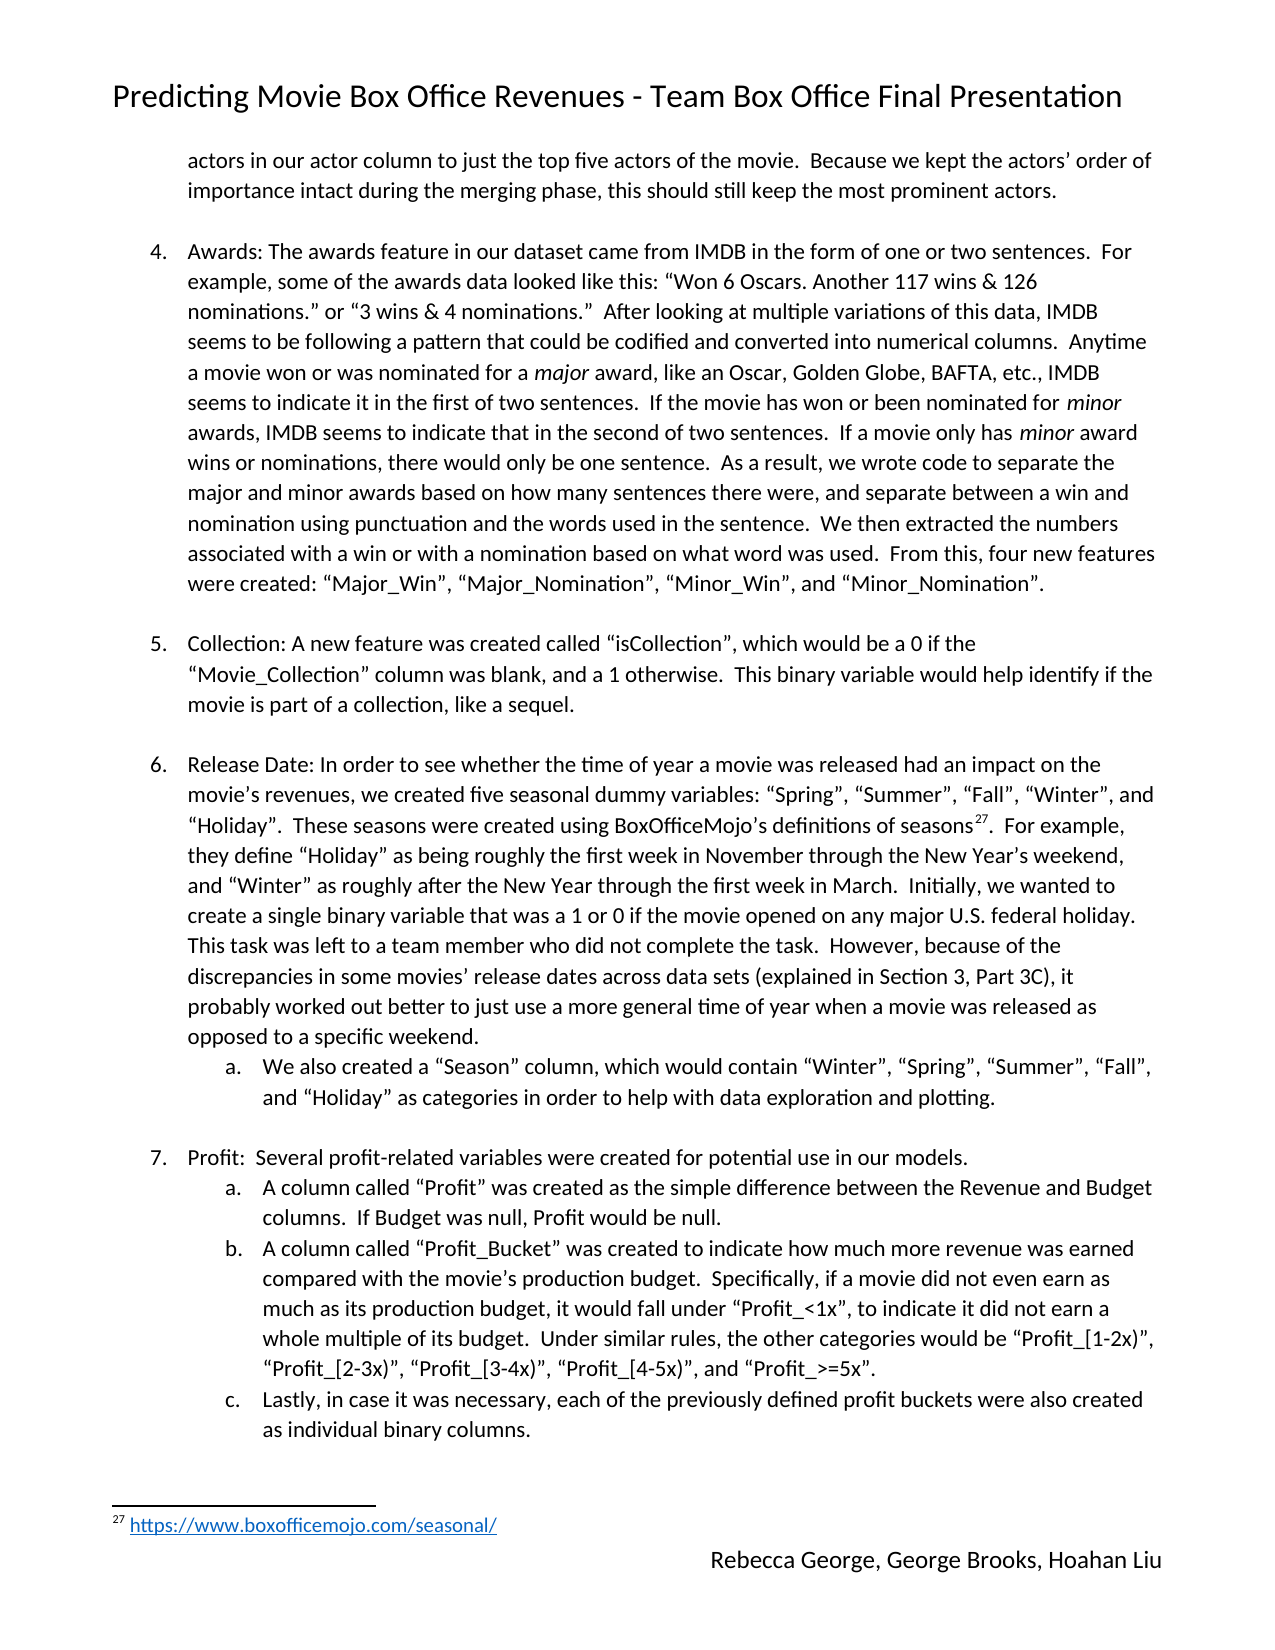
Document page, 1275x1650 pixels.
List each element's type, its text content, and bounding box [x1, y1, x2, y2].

list A column called “Profit” was created as the simple difference between the Revenue and Budget columns. If Budget was null, Profit would be null. [225, 1173, 1162, 1232]
list Profit: Several profit-related variables were created for potential use in our models. [150, 1143, 1162, 1171]
list A column called “Profit_Bucket” was created to indicate how much more revenue was earned compared with the movie’s production budget. Specifically, if a movie did not even earn as much as its production budget, it would fall under “Profit_<1x”, to indicate it did not earn a whole multiple of its budget. Under similar rules, the other categories would be “Profit_[1-2x)”, “Profit_[2-3x)”, “Profit_[3-4x)”, “Profit_[4-5x)”, and “Profit_>=5x”. [225, 1234, 1162, 1383]
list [150, 146, 1162, 204]
list Awards: The awards feature in our dataset came from IMDB in the form of one or two sentences. For example, some of the awards data looked like this: “Won 6 Oscars. Another 117 wins & 126 nominations.” or “3 wins & 4 nominations.” After looking at multiple variations of this data, IMDB seems to be following a pattern that could be codified and converted into numerical columns. Anytime a movie won or was nominated for a major award, like an Oscar, Golden Globe, BAFTA, etc., IMDB seems to indicate it in the first of two sentences. If the movie has won or been nominated for minor awards, IMDB seems to indicate that in the second of two sentences. If a movie only has minor award wins or nominations, there would only be one sentence. As a result, we wrote code to separate the major and minor awards based on how many sentences there were, and separate between a win and nomination using punctuation and the words used in the sentence. We then extracted the numbers associated with a win or with a nomination based on what word was used. From this, four new features were created: “Major_Win”, “Major_Nomination”, “Minor_Win”, and “Minor_Nomination”. [150, 237, 1162, 597]
list Collection: A new feature was created called “isCollection”, which would be a 0 if the “Movie_Collection” column was blank, and a 1 otherwise. This binary variable would help identify if the movie is part of a collection, like a sequel. [150, 629, 1162, 718]
list We also created a “Season” column, which would contain “Winter”, “Spring”, “Summer”, “Fall”, and “Holiday” as categories in order to help with data exploration and plotting. [225, 1052, 1162, 1111]
list Release Date: In order to see whether the time of year a movie was released had an impact on the movie’s revenues, we created five seasonal dummy variables: “Spring”, “Summer”, “Fall”, “Winter”, and “Holiday”. These seasons were created using BoxOfficeMojo’s definitions of seasons. For example, they define “Holiday” as being roughly the first week in November through the New Year’s weekend, and “Winter” as roughly after the New Year through the first week in March. Initially, we wanted to create a single binary variable that was a 1 or 0 if the movie opened on any major U.S. federal holiday. This task was left to a team member who did not complete the task. However, because of the discrepancies in some movies’ release dates across data sets (explained in Section 3, Part 3C), it probably worked out better to just use a more general time of year when a movie was released as opposed to a specific weekend. [150, 750, 1162, 1050]
list Lastly, in case it was necessary, each of the previously defined profit buckets were also created as individual binary columns. [225, 1385, 1162, 1443]
